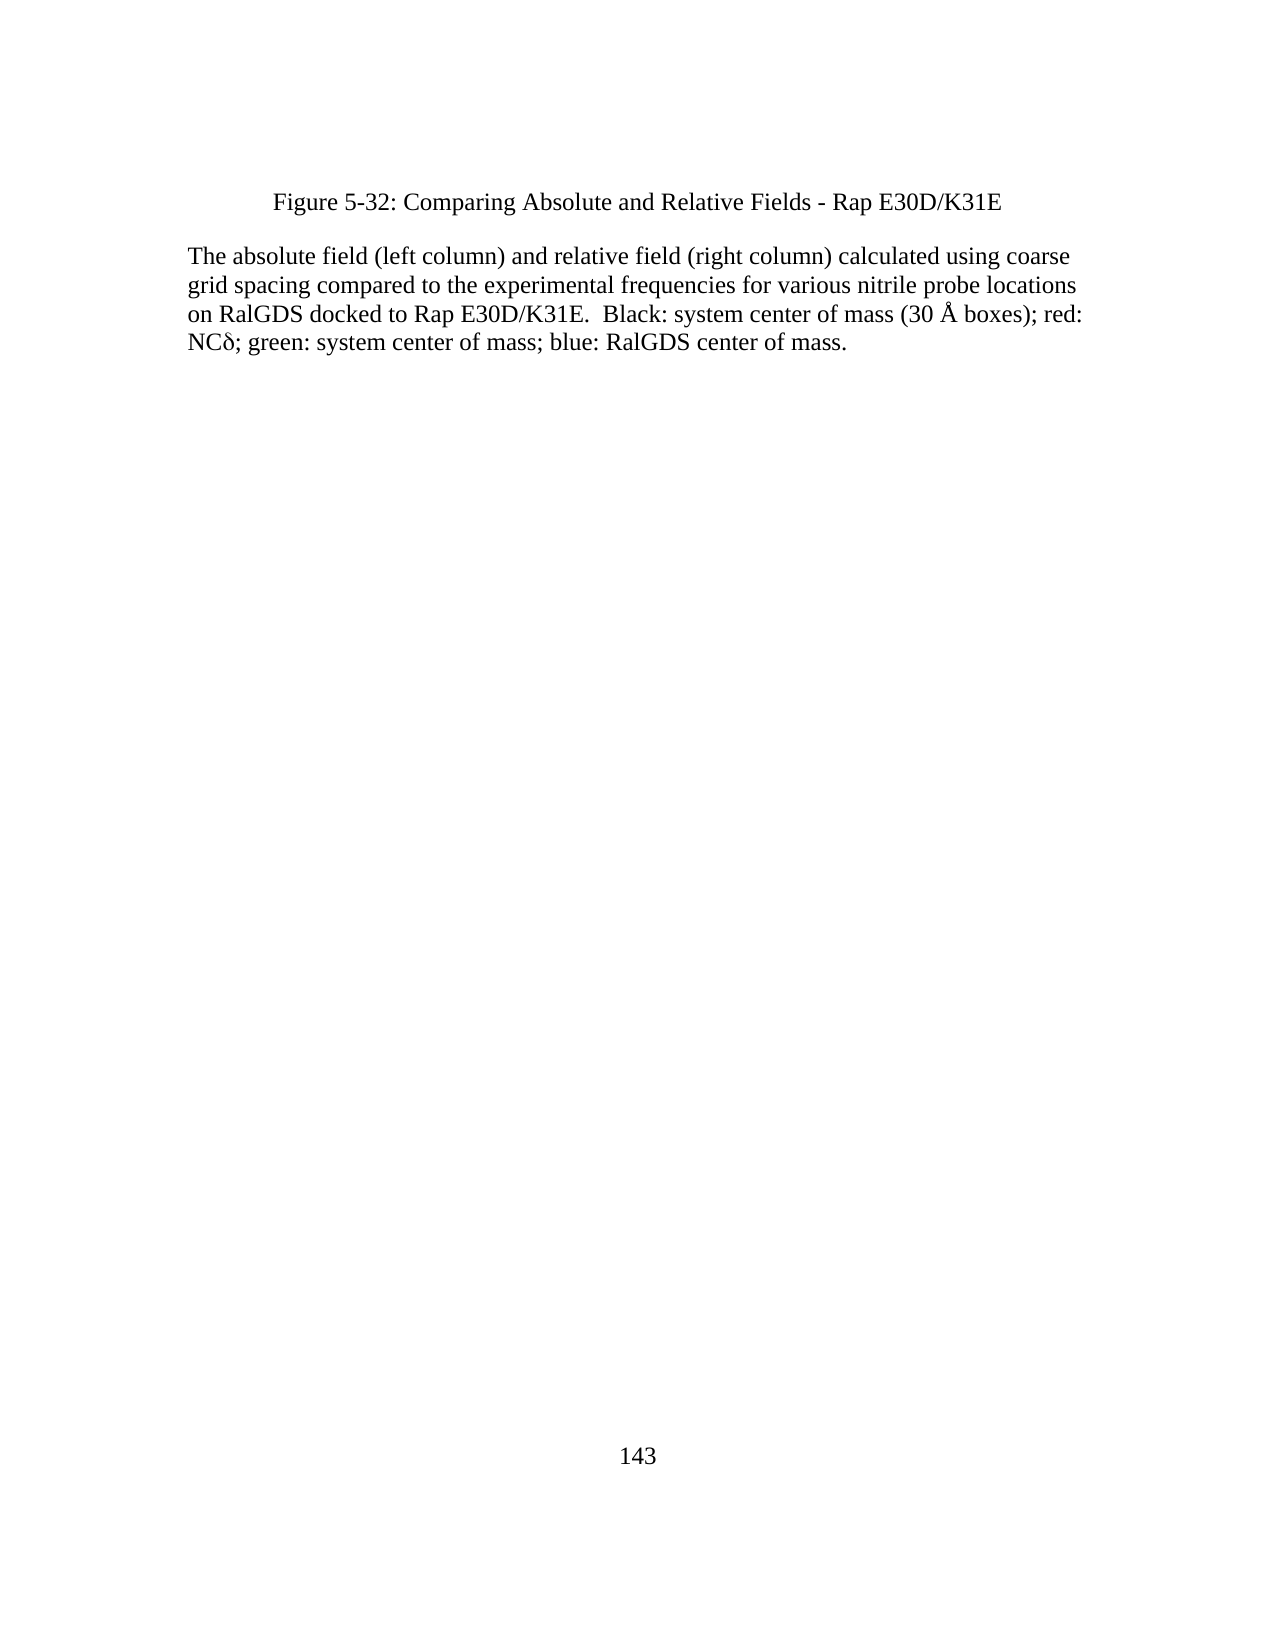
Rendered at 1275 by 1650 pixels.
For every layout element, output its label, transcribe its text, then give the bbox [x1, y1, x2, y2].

text The absolute field (left column) and relative field (right column) calculated using coarse grid spacing compared to the experimental frequencies for various nitrile probe locations on RalGDS docked to Rap E30D/K31E. Black: system center of mass (30 Å boxes); red: NC; green: system center of mass; blue: RalGDS center of mass. [187, 241, 1087, 356]
